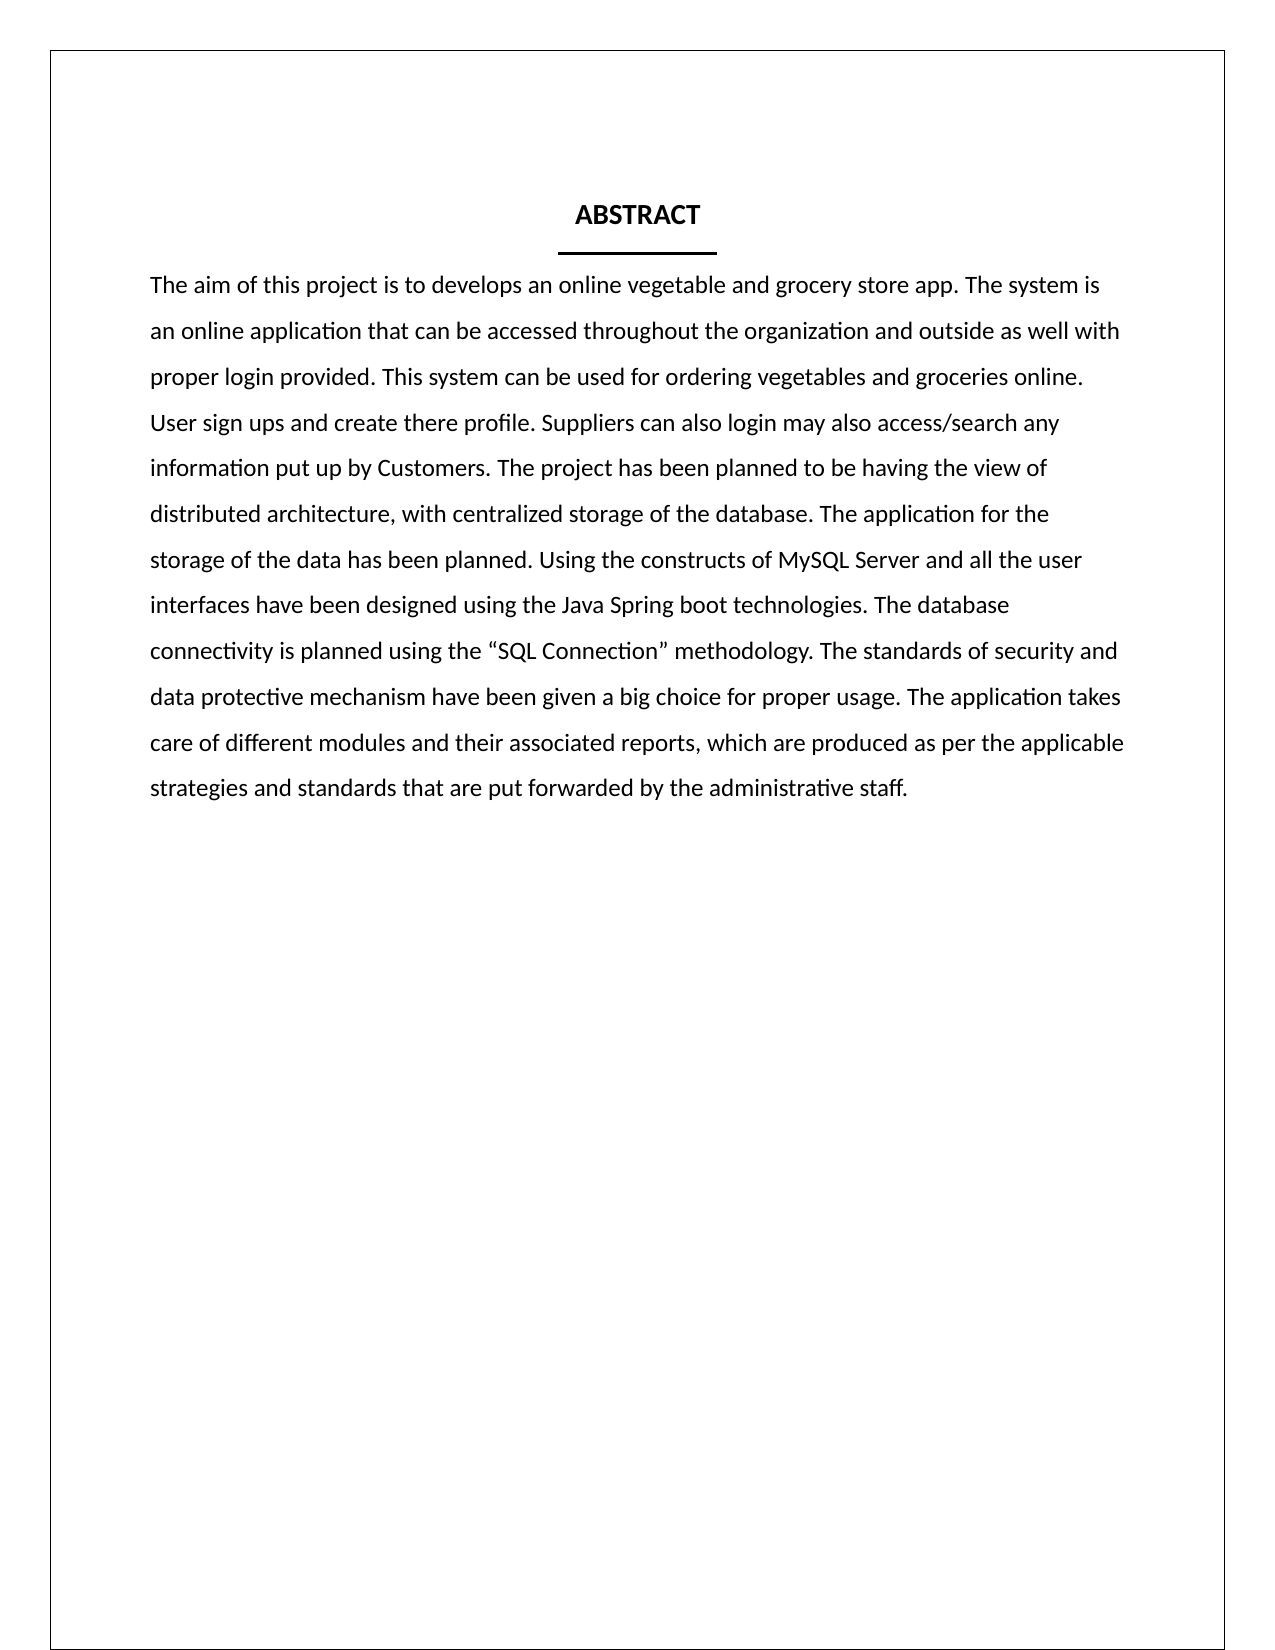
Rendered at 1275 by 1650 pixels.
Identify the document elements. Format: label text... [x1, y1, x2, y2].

picture [556, 249, 719, 257]
text ABSTRACT [150, 196, 1125, 231]
text The aim of this project is to develops an online vegetable and grocery store app. The system is an online application that can be accessed throughout the organization and outside as well with proper login provided. This system can be used for ordering vegetables and groceries online. User sign ups and create there profile. Suppliers can also login may also access/search any information put up by Customers. The project has been planned to be having the view of distributed architecture, with centralized storage of the database. The application for the storage of the data has been planned. Using the constructs of MySQL Server and all the user interfaces have been designed using the Java Spring boot technologies. The database connectivity is planned using the “SQL Connection” methodology. The standards of security and data protective mechanism have been given a big choice for proper usage. The application takes care of different modules and their associated reports, which are produced as per the applicable strategies and standards that are put forwarded by the administrative staff. [150, 269, 1125, 803]
